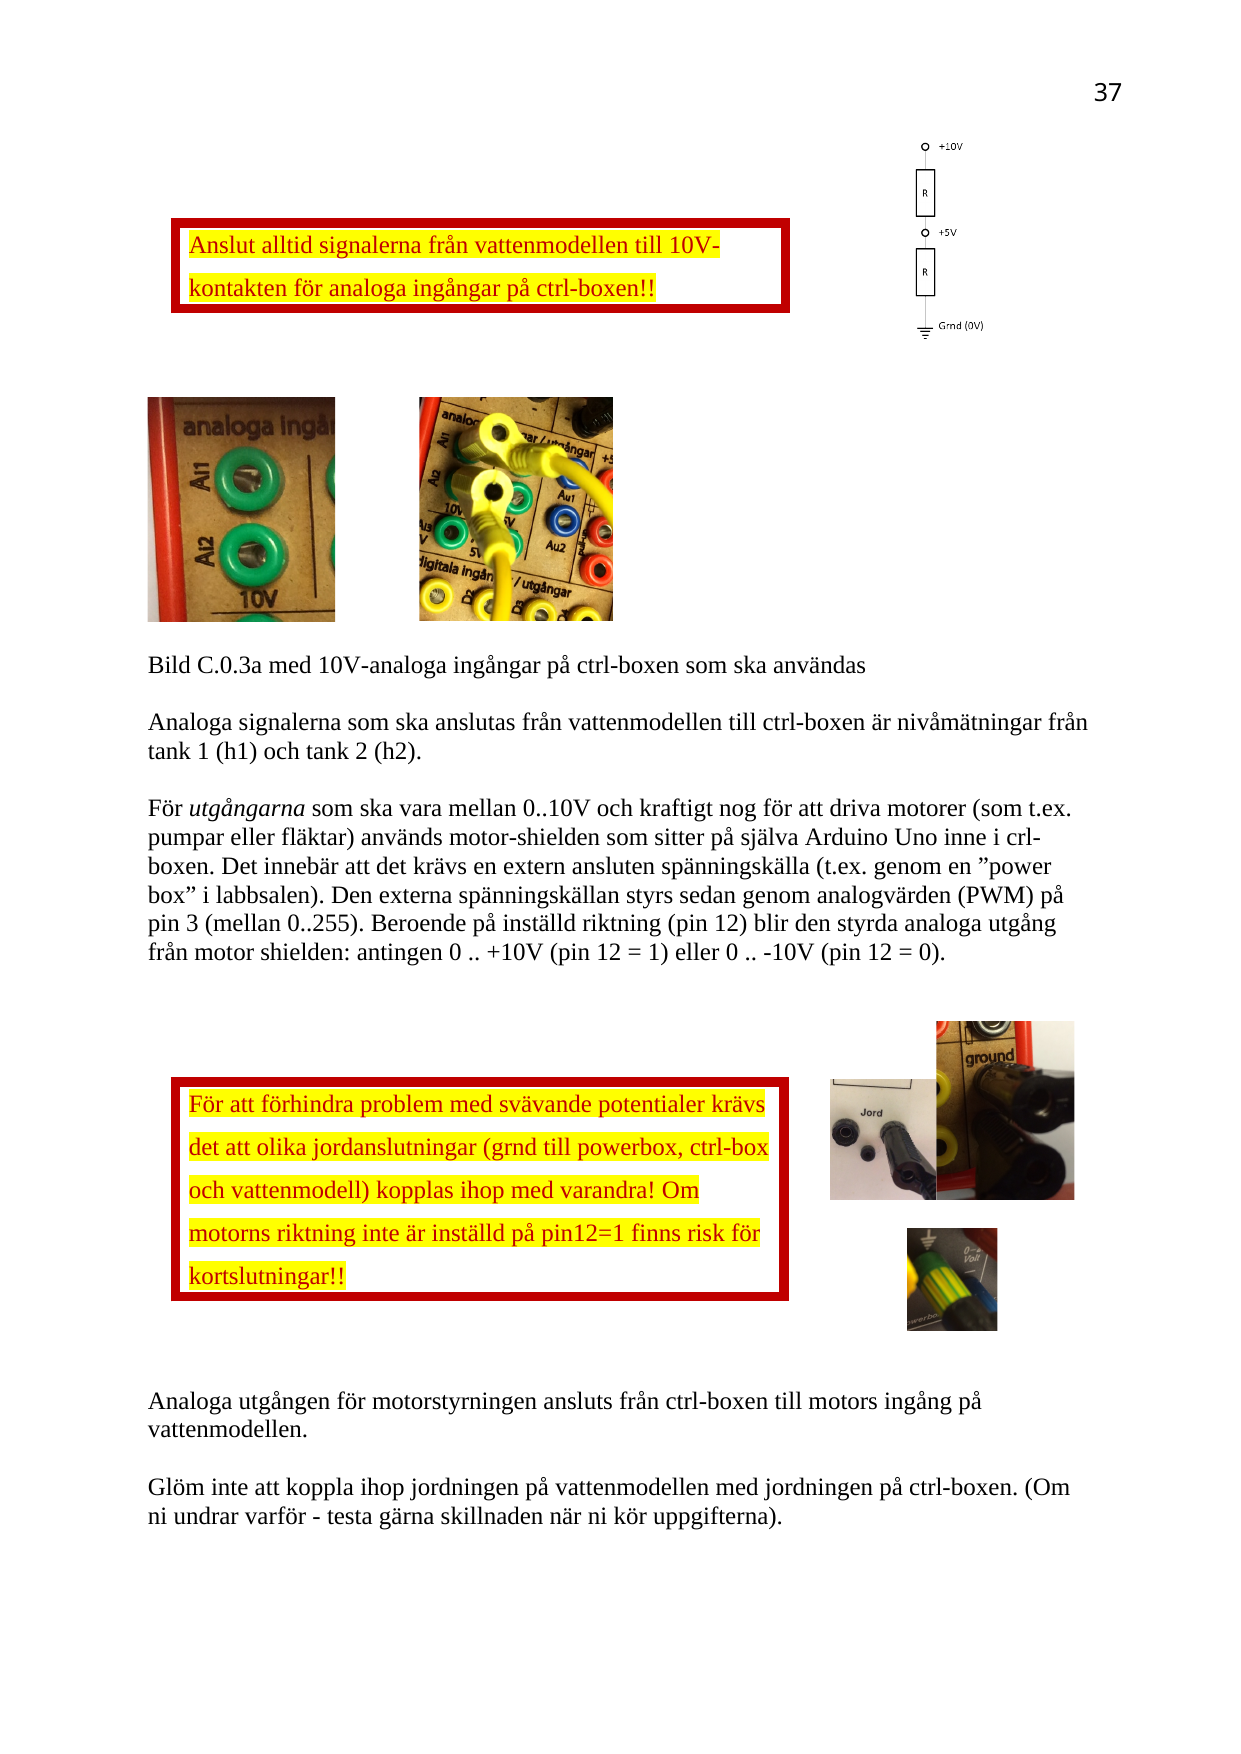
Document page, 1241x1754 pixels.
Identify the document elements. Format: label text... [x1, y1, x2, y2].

text Bild C.0.3a med 10V-analoga ingångar på ctrl-boxen som ska användas [148, 650, 1092, 678]
text Analoga utgången för motorstyrningen ansluts från ctrl-boxen till motors ingång på vattenmodellen. [148, 1386, 1092, 1443]
table_header [812, 995, 1092, 1357]
picture [907, 1228, 998, 1331]
picture [419, 397, 613, 621]
table_header För att förhindra problem med svävande potentialer krävs det att olika jordanslutningar (grnd till powerbox, ctrl-box och vattenmodell) kopplas ihop med varandra! Om motorns riktning inte är inställd på pin12=1 finns risk för kortslutningar!! [148, 995, 812, 1357]
text För utgångarna som ska vara mellan 0..10V och kraftigt nog för att driva motorer (som t.ex. pumpar eller fläktar) används motor-shielden som sitter på själva Arduino Uno inne i crl-boxen. Det innebär att det krävs en extern ansluten spänningskälla (t.ex. genom en ”power box” i labbsalen). Den externa spänningskällan styrs sedan genom analogvärden (PWM) på pin 3 (mellan 0..255). Beroende på inställd riktning (pin 12) blir den styrda analoga utgång från motor shielden: antingen 0 .. +10V (pin 12 = 1) eller 0 .. -10V (pin 12 = 0). [148, 793, 1092, 966]
table_header [813, 136, 1092, 397]
table_header Anslut alltid signalerna från vattenmodellen till 10V-kontakten för analoga ingångar på ctrl-boxen!! [148, 136, 813, 397]
picture [830, 1021, 1075, 1200]
text Glöm inte att koppla ihop jordningen på vattenmodellen med jordningen på ctrl-boxen. (Om ni undrar varför - testa gärna skillnaden när ni kör uppgifterna). [148, 1472, 1092, 1529]
text Analoga signalerna som ska anslutas från vattenmodellen till ctrl-boxen är nivåmätningar från tank 1 (h1) och tank 2 (h2). [148, 707, 1092, 765]
picture [147, 397, 336, 622]
picture [915, 135, 991, 339]
